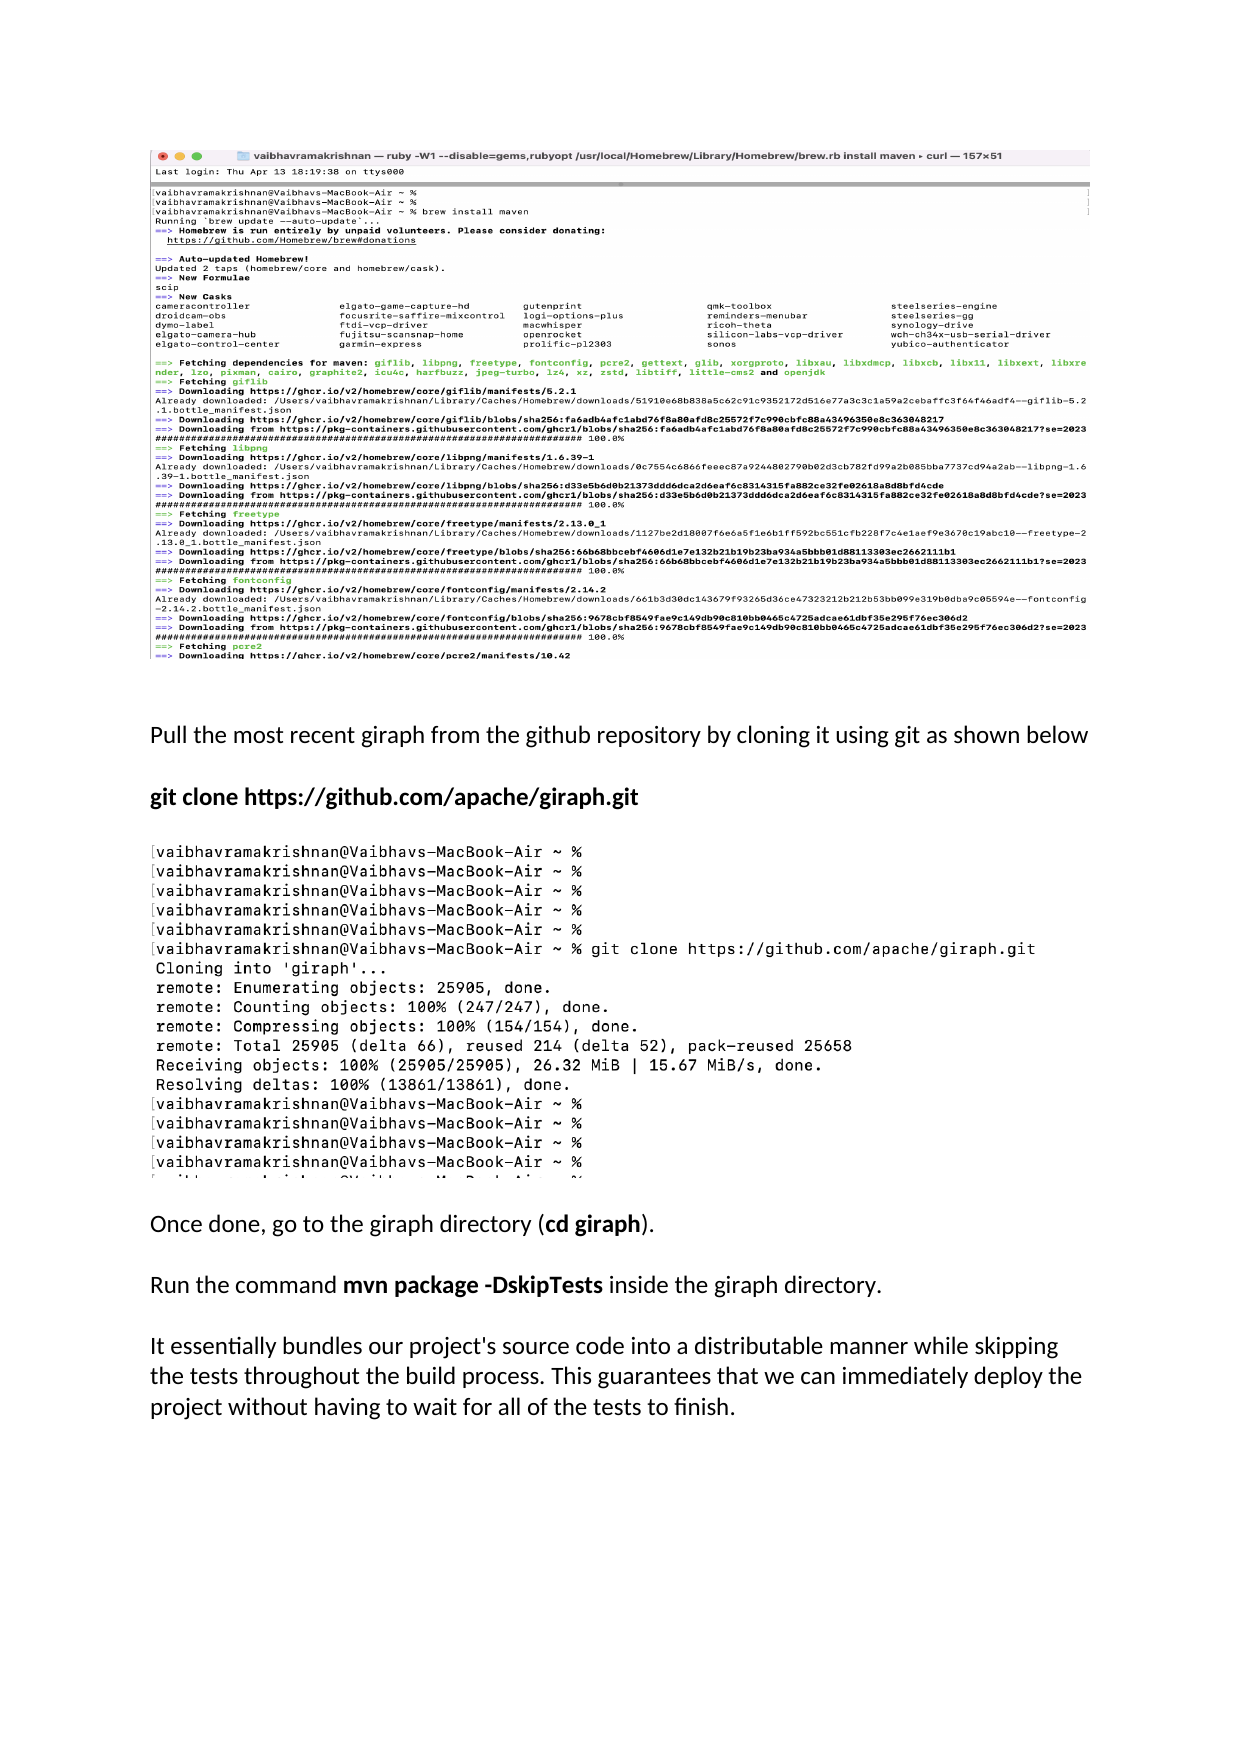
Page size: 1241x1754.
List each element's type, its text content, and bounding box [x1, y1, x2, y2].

text git clone https://github.com/apache/giraph.git [150, 781, 1090, 811]
text Run the command mvn package -DskipTests inside the giraph directory. [150, 1269, 1090, 1299]
picture [150, 150, 1090, 659]
text Pull the most recent giraph from the github repository by cloning it using git as shown below [150, 720, 1090, 750]
text It essentially bundles our project's source code into a distributable manner while skipping the tests throughout the build process. This guarantees that we can immediately deploy the project without having to wait for all of the tests to finish. [150, 1330, 1090, 1421]
text Once done, go to the giraph directory (cd giraph). [150, 1208, 1090, 1238]
picture [150, 841, 1091, 1178]
